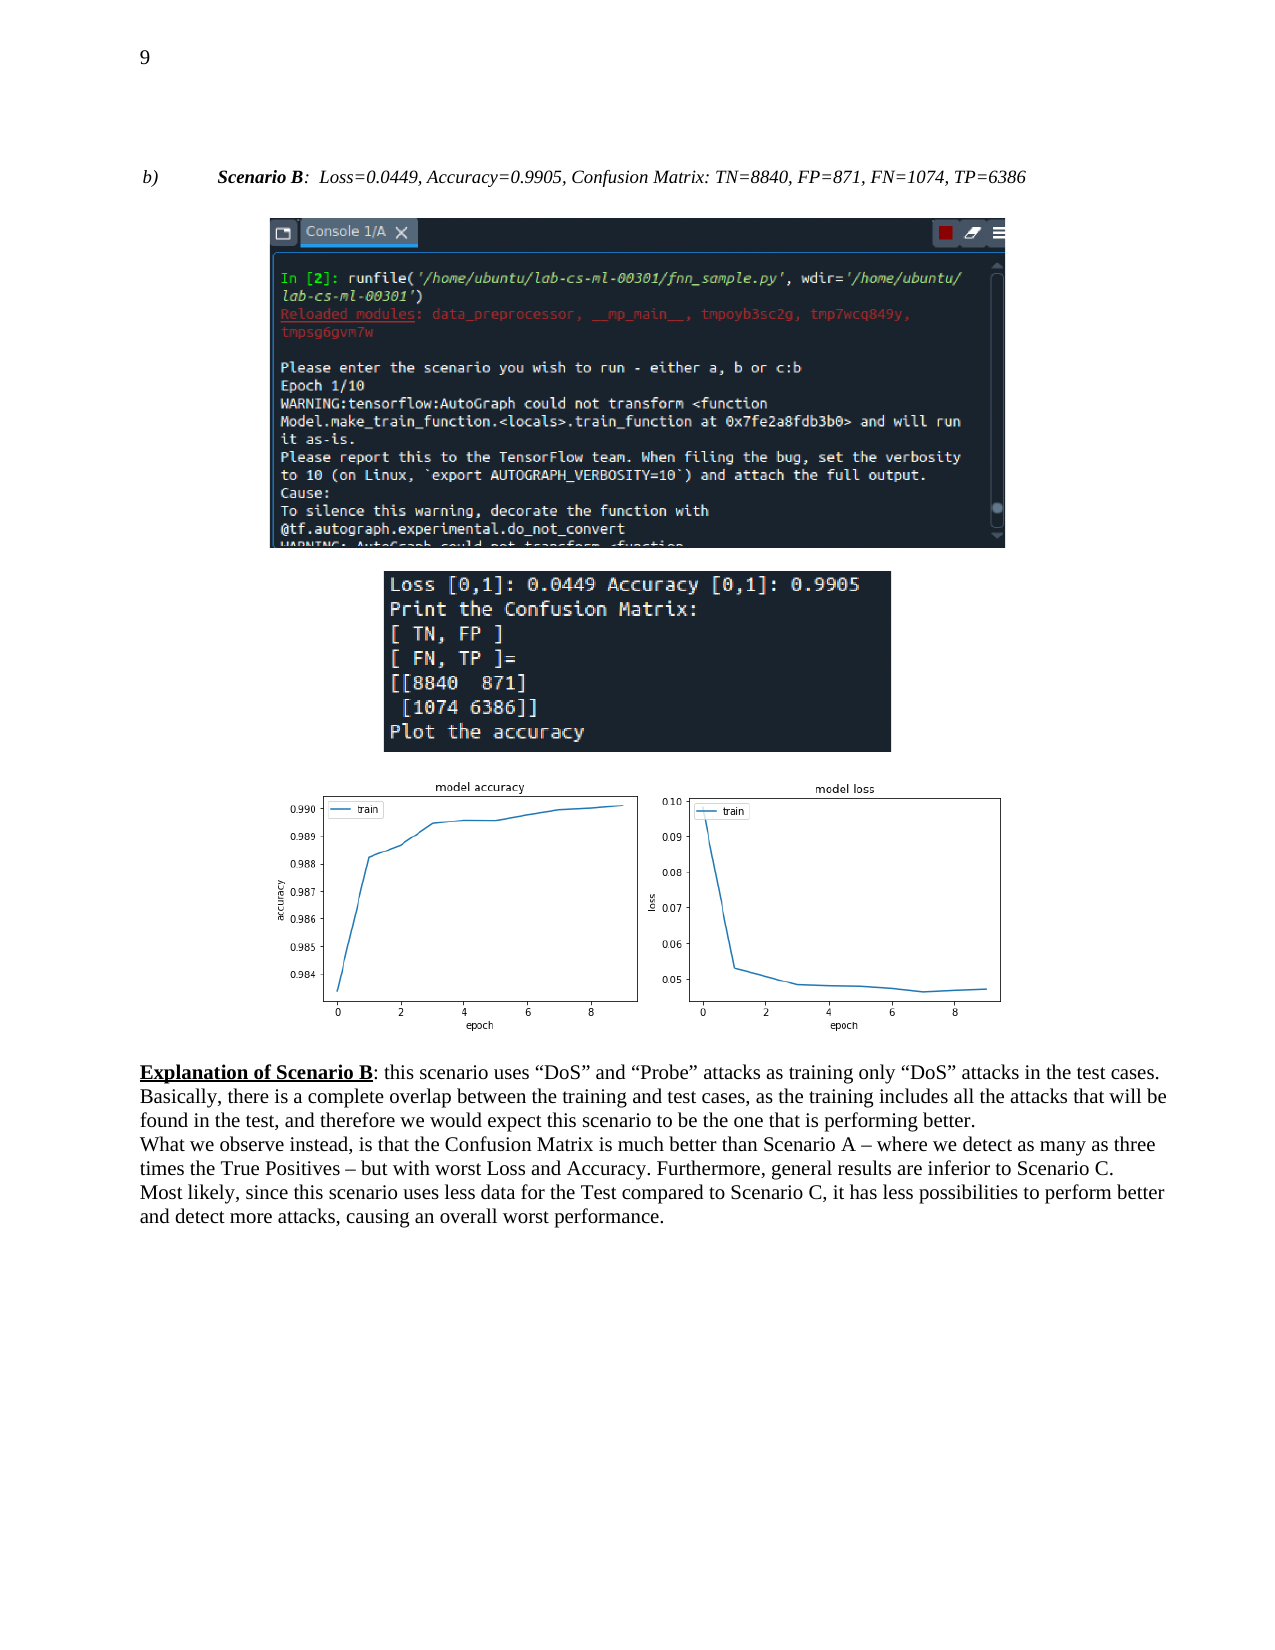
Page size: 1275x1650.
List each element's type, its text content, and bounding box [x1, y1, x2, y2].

text Most likely, since this scenario uses less data for the Test compared to Scenario C, it has less possibilities to perform better and detect more attacks, causing an overall worst performance. [139, 1180, 1177, 1228]
text What we observe instead, is that the Confusion Matrix is much better than Scenario A – where we detect as many as three times the True Positives – but with worst Loss and Accuracy. Furthermore, general results are inferior to Scenario C. [139, 1132, 1177, 1180]
picture [383, 571, 892, 752]
subtitle Scenario B: Loss=0.0449, Accuracy=0.9905, Confusion Matrix: TN=8840, FP=871, FN=1074, TP=6386 [142, 166, 1177, 188]
text Explanation of Scenario B: this scenario uses “DoS” and “Probe” attacks as training only “DoS” attacks in the test cases. Basically, there is a complete overlap between the training and test cases, as the training includes all the attacks that will be found in the test, and therefore we would expect this scenario to be the one that is performing better. [139, 1059, 1177, 1132]
picture [269, 775, 1006, 1036]
picture [269, 218, 1006, 548]
